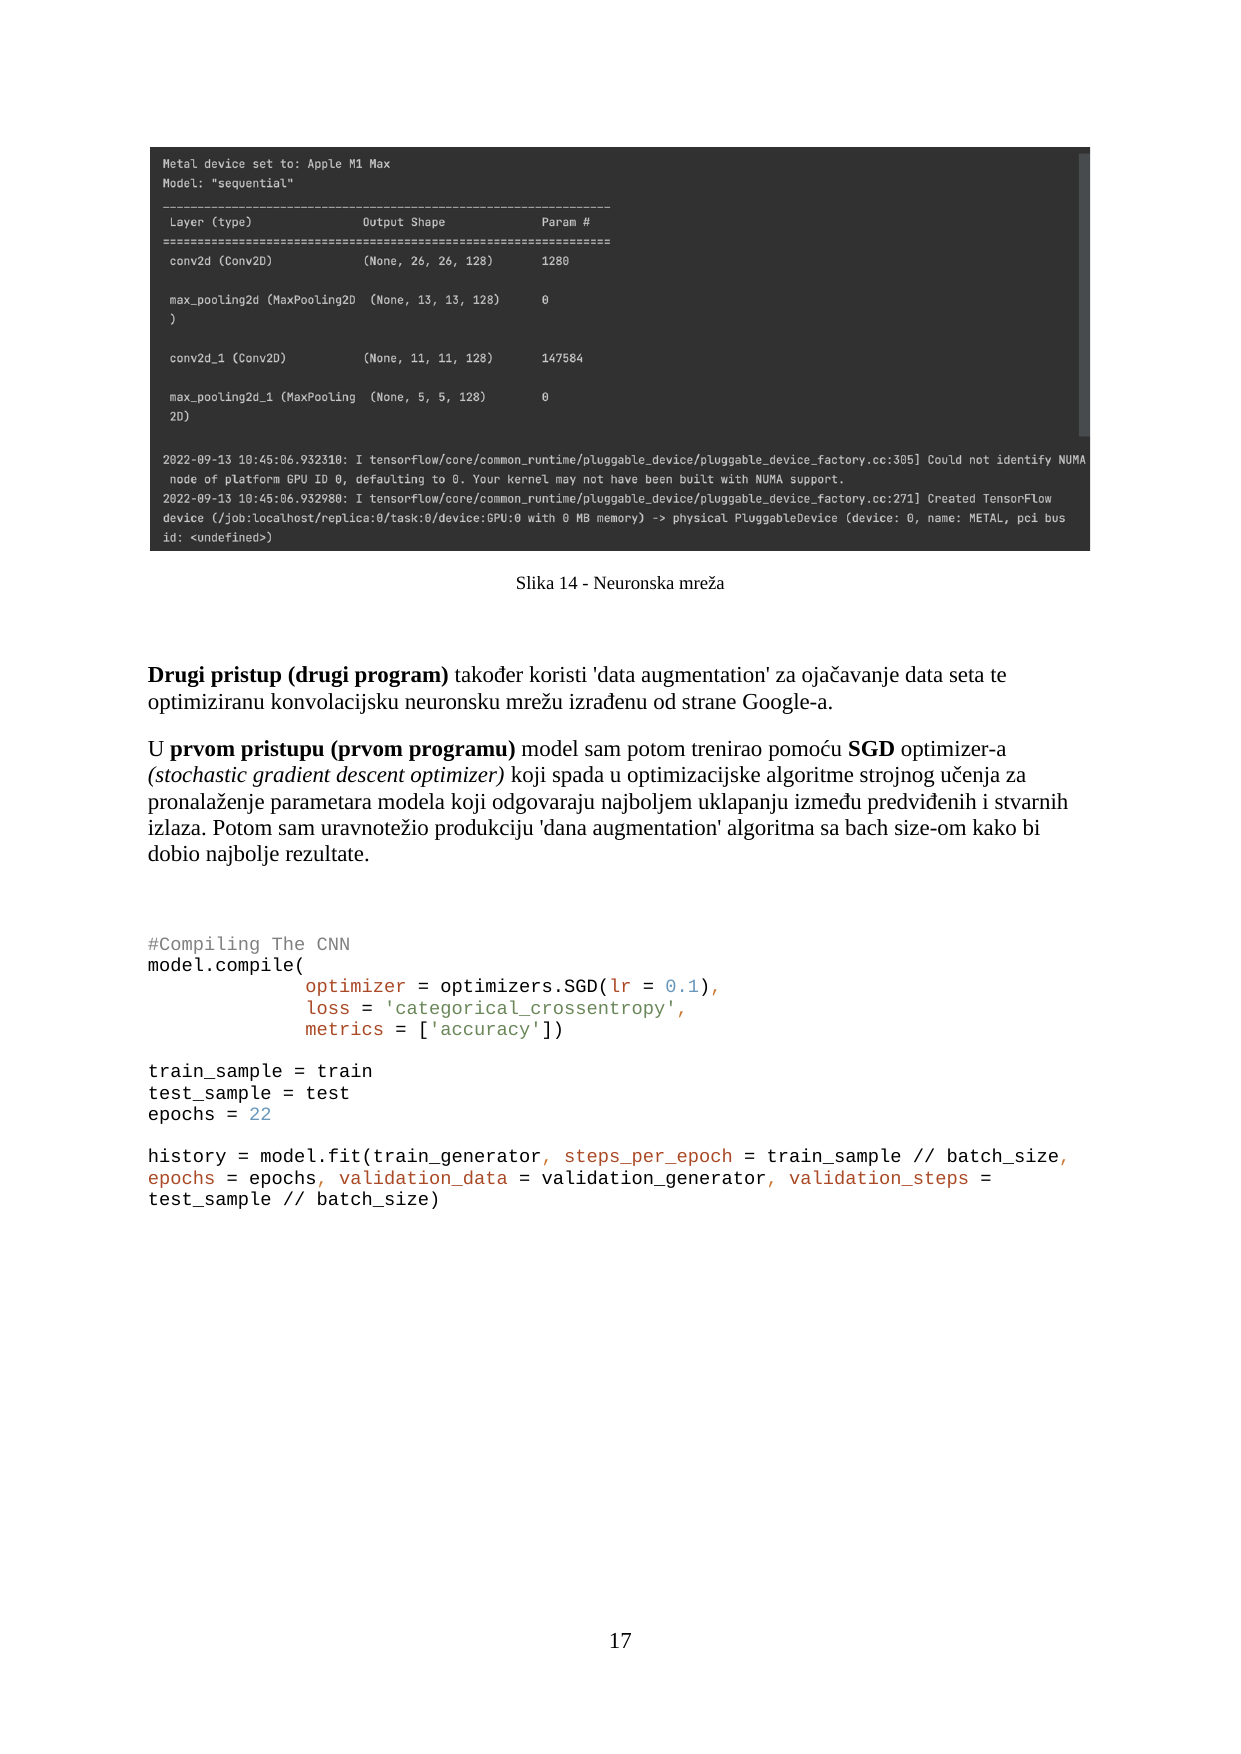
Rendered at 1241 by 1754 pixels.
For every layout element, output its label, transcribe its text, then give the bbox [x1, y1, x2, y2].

text Slika 14 - Neuronska mreža [148, 572, 1093, 593]
text #Compiling The CNN model.compile( optimizer = optimizers.SGD(lr = 0.1), loss = 'categorical_crossentropy', metrics = ['accuracy']) train_sample = train test_sample = test epochs = 22 history = model.fit(train_generator, steps_per_epoch = train_sample // batch_size, epochs = epochs, validation_data = validation_generator, validation_steps = test_sample // batch_size) [148, 935, 1093, 1211]
text Drugi pristup (drugi program) također koristi 'data augmentation' za ojačavanje data seta te optimiziranu konvolacijsku neuronsku mrežu izrađenu od strane Google-a. [148, 661, 1093, 714]
text U prvom pristupu (prvom programu) model sam potom trenirao pomoću SGD optimizer-a (stochastic gradient descent optimizer) koji spada u optimizacijske algoritme strojnog učenja za pronalaženje parametara modela koji odgovaraju najboljem uklapanju između predviđenih i stvarnih izlaza. Potom sam uravnotežio produkciju 'dana augmentation' algoritma sa bach size-om kako bi dobio najbolje rezultate. [148, 735, 1093, 867]
picture [150, 147, 1091, 551]
